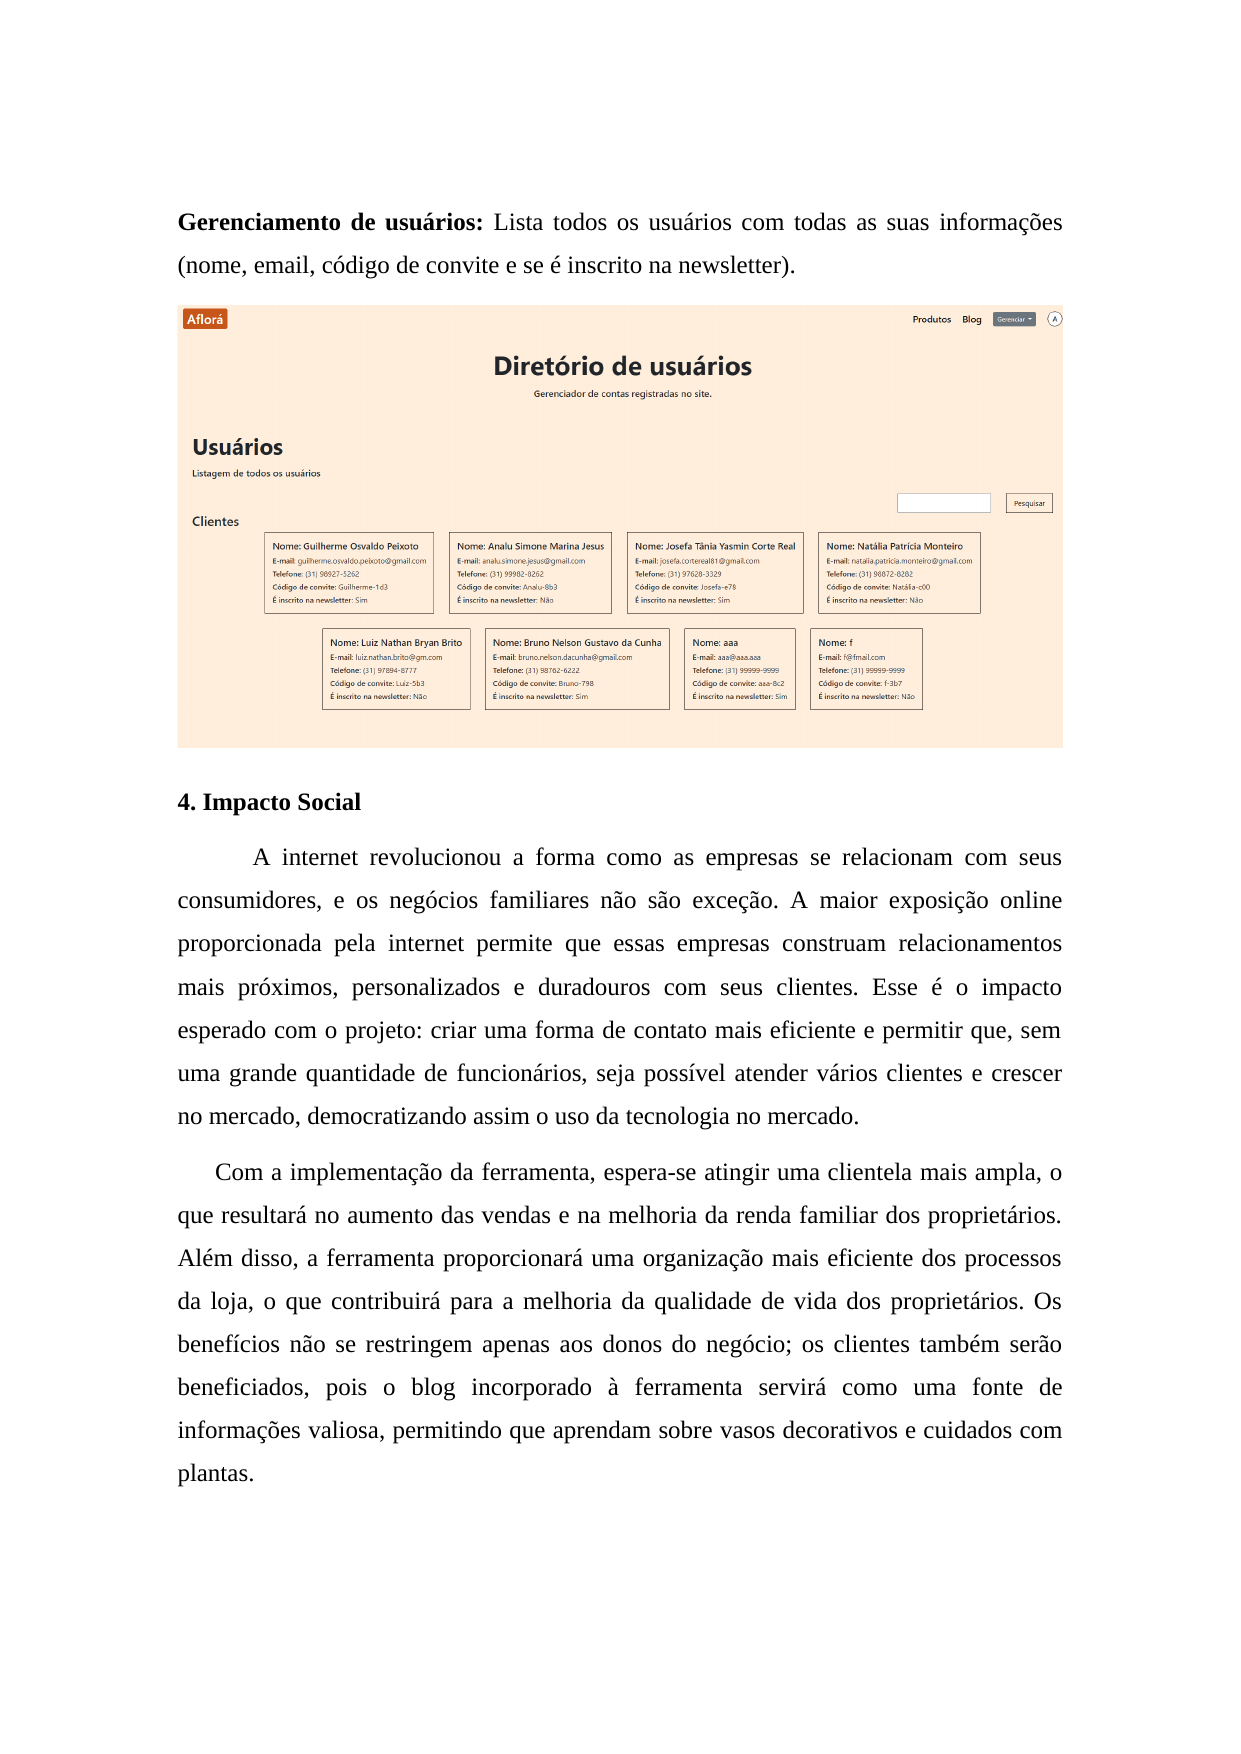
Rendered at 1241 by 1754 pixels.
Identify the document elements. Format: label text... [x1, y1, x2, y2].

text Gerenciamento de usuários: Lista todos os usuários com todas as suas informações (nome, email, código de convite e se é inscrito na newsletter). [177, 207, 1063, 279]
picture [177, 305, 1063, 748]
text Com a implementação da ferramenta, espera-se atingir uma clientela mais ampla, o que resultará no aumento das vendas e na melhoria da renda familiar dos proprietários. Além disso, a ferramenta proporcionará uma organização mais eficiente dos processos da loja, o que contribuirá para a melhoria da qualidade de vida dos proprietários. Os benefícios não se restringem apenas aos donos do negócio; os clientes também serão beneficiados, pois o blog incorporado à ferramenta servirá como uma fonte de informações valiosa, permitindo que aprendam sobre vasos decorativos e cuidados com plantas. [177, 1157, 1063, 1487]
subtitle 4. Impacto Social [177, 787, 1063, 815]
text A internet revolucionou a forma como as empresas se relacionam com seus consumidores, e os negócios familiares não são exceção. A maior exposição online proporcionada pela internet permite que essas empresas construam relacionamentos mais próximos, personalizados e duradouros com seus clientes. Esse é o impacto esperado com o projeto: criar uma forma de contato mais eficiente e permitir que, sem uma grande quantidade de funcionários, seja possível atender vários clientes e crescer no mercado, democratizando assim o uso da tecnologia no mercado. [177, 842, 1063, 1130]
